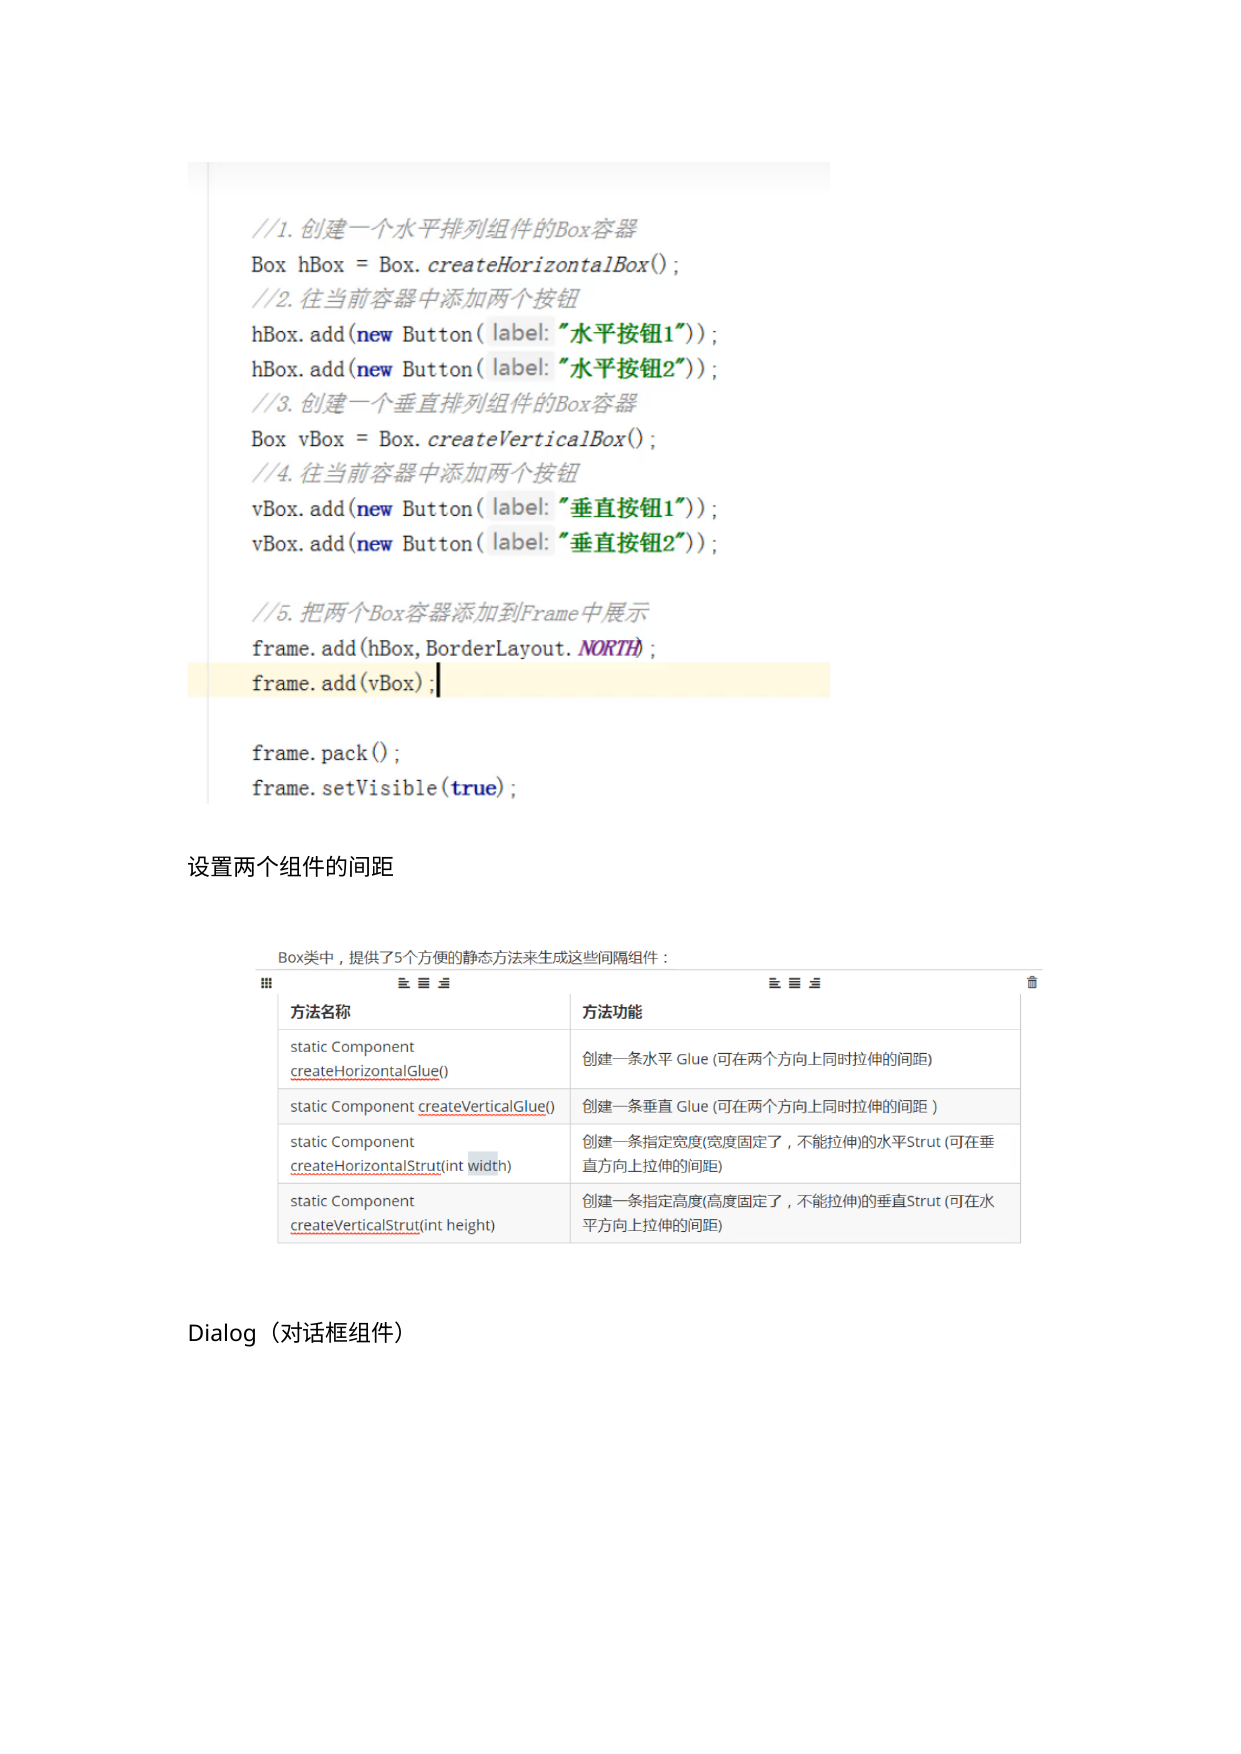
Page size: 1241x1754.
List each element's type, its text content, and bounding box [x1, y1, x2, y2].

picture [187, 162, 831, 804]
picture [187, 920, 1053, 1266]
text 设置两个组件的间距 [187, 833, 1053, 898]
text Dialog（对话框组件） [187, 1299, 1053, 1364]
